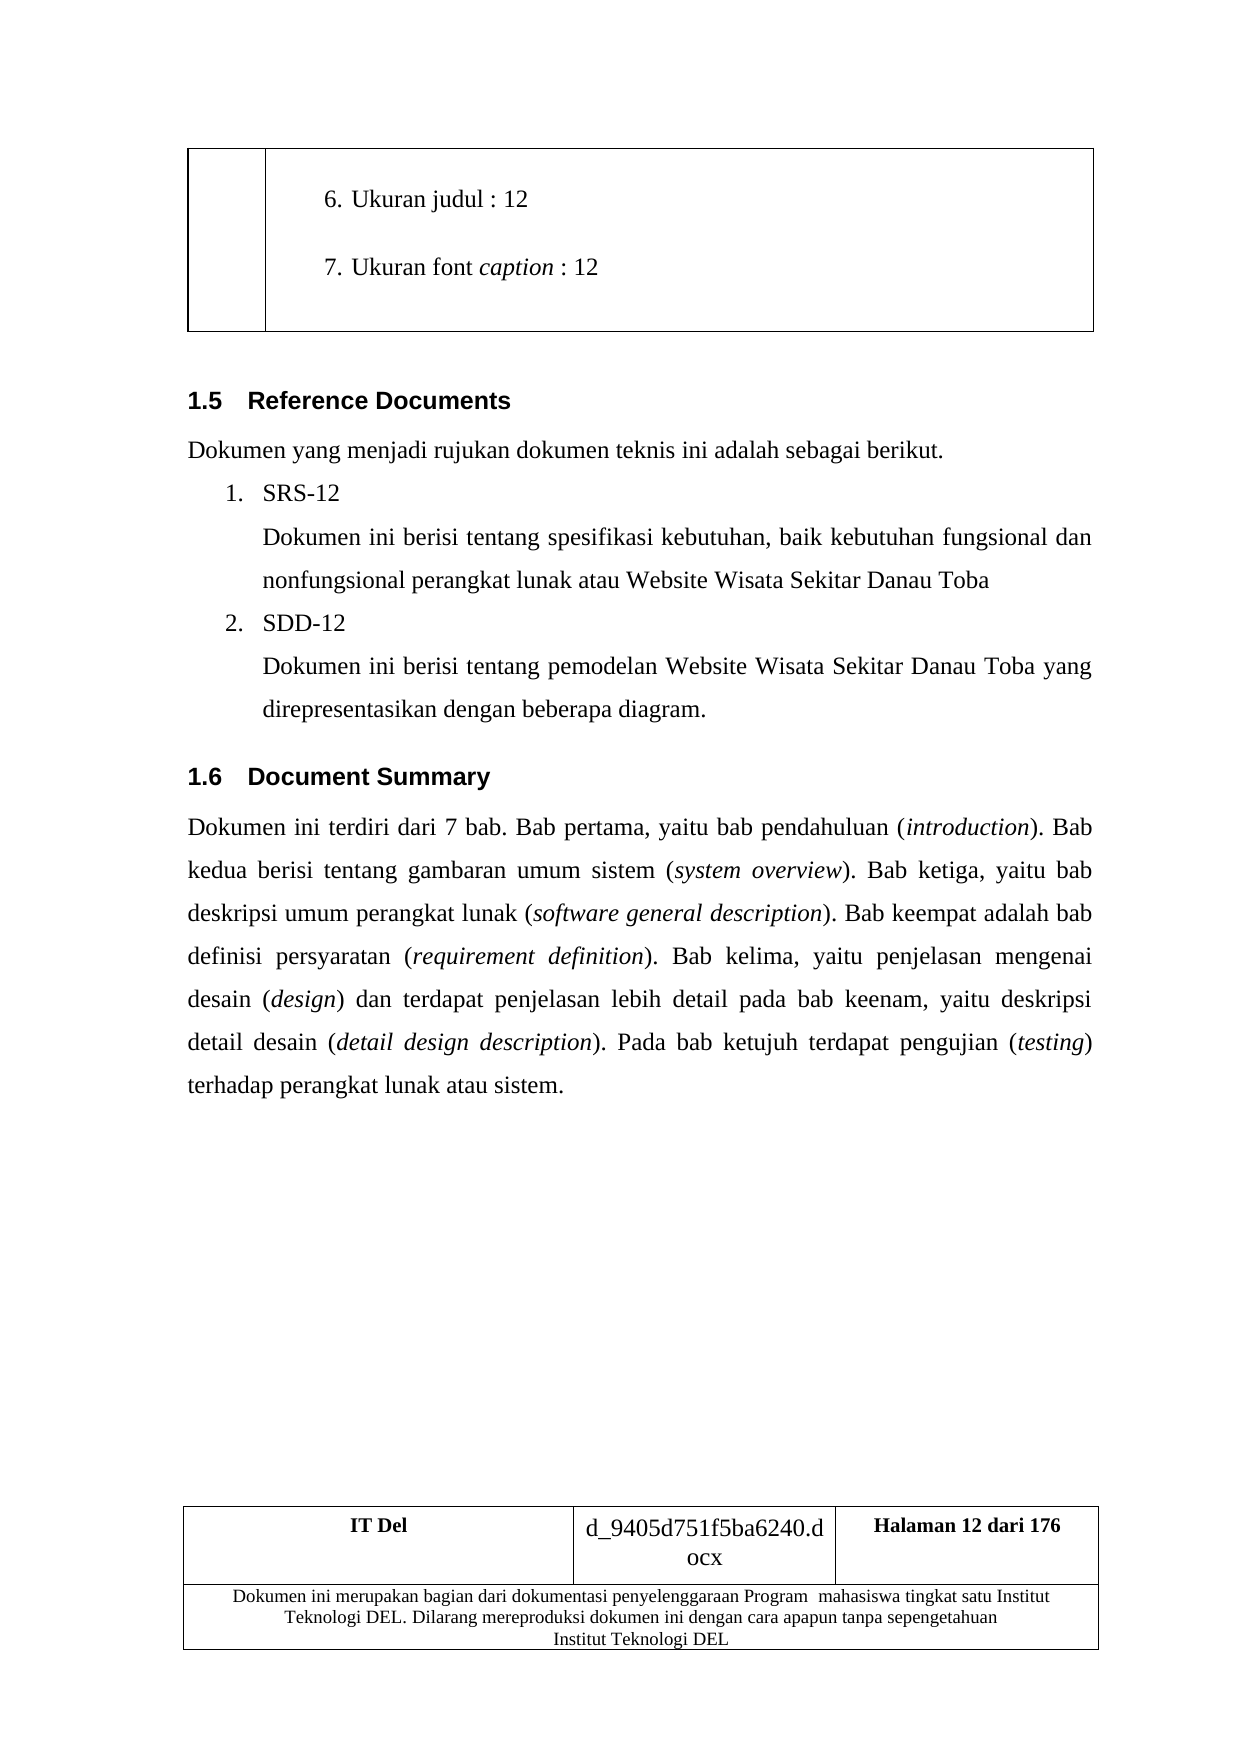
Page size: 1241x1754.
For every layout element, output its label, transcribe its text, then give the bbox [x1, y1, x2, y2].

text Dokumen yang menjadi rujukan dokumen teknis ini adalah sebagai berikut. [187, 435, 1092, 464]
subtitle Reference Documents [187, 386, 1092, 415]
table_cell 3. [189, 149, 265, 331]
list SDD-12 Dokumen ini berisi tentang pemodelan Website Wisata Sekitar Danau Toba yang direpresentasikan dengan beberapa diagram. [225, 608, 1092, 723]
subtitle Document Summary [187, 762, 1092, 791]
text Dokumen ini terdiri dari 7 bab. Bab pertama, yaitu bab pendahuluan (introduction). Bab kedua berisi tentang gambaran umum sistem (system overview). Bab ketiga, yaitu bab deskripsi umum perangkat lunak (software general description). Bab keempat adalah bab definisi persyaratan (requirement definition). Bab kelima, yaitu penjelasan mengenai desain (design) dan terdapat penjelasan lebih detail pada bab keenam, yaitu deskripsi detail desain (detail design description). Pada bab ketujuh terdapat pengujian (testing) terhadap perangkat lunak atau sistem. [187, 812, 1092, 1099]
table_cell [266, 149, 1093, 331]
list SRS-12 Dokumen ini berisi tentang spesifikasi kebutuhan, baik kebutuhan fungsional dan nonfungsional perangkat lunak atau Website Wisata Sekitar Danau Toba [225, 478, 1092, 593]
